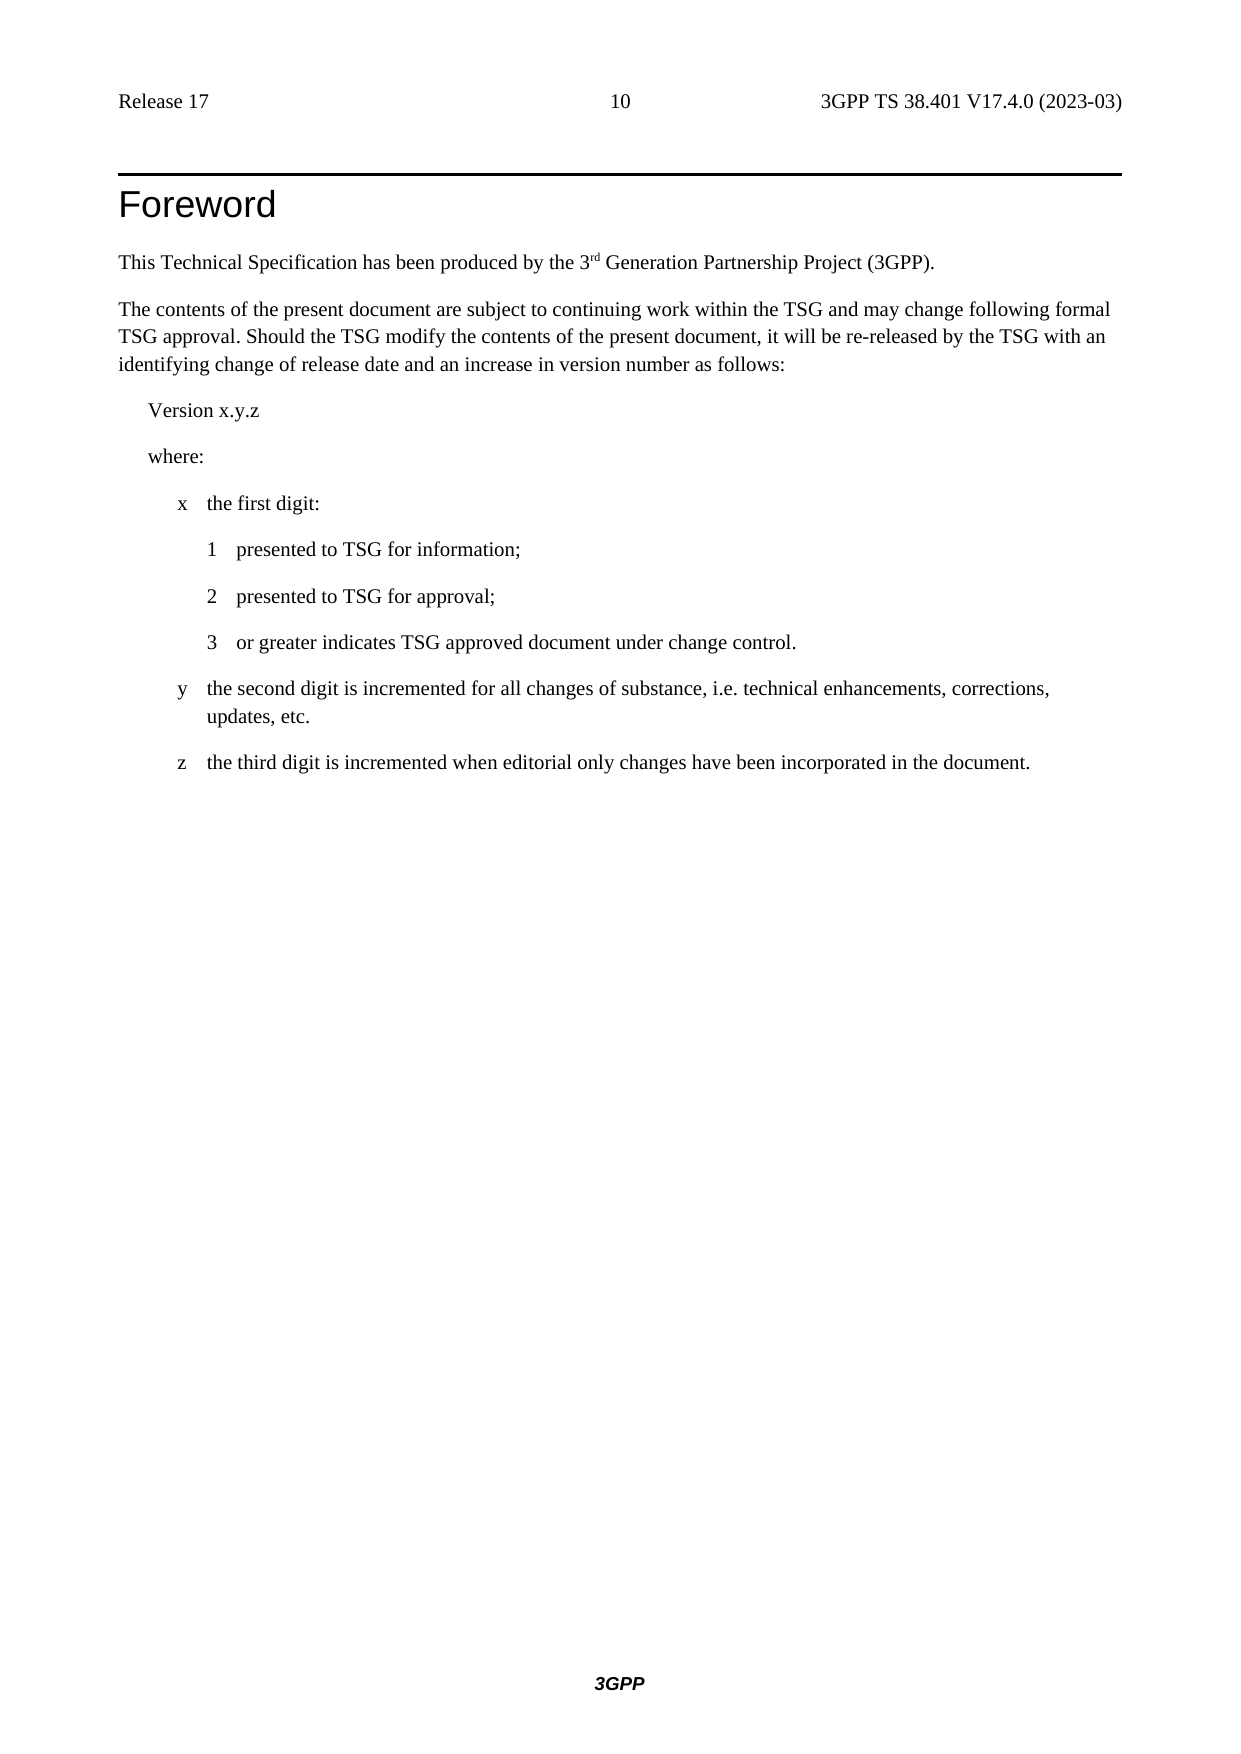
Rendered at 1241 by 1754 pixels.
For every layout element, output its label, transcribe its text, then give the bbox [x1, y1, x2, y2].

text 3 or greater indicates TSG approved document under change control. [207, 630, 1122, 654]
text x the first digit: [177, 491, 1122, 515]
text The contents of the present document are subject to continuing work within the TSG and may change following formal TSG approval. Should the TSG modify the contents of the present document, it will be re-released by the TSG with an identifying change of release date and an increase in version number as follows: [118, 297, 1122, 376]
text where: [148, 444, 1122, 468]
text y the second digit is incremented for all changes of substance, i.e. technical enhancements, corrections, updates, etc. [177, 676, 1122, 728]
subtitle Foreword [118, 176, 1122, 225]
text Version x.y.z [148, 398, 1122, 422]
text 1 presented to TSG for information; [207, 537, 1122, 561]
text 2 presented to TSG for approval; [207, 583, 1122, 608]
text z the third digit is incremented when editorial only changes have been incorporated in the document. [177, 750, 1122, 774]
text This Technical Specification has been produced by the 3rd Generation Partnership Project (3GPP). [118, 250, 1122, 274]
